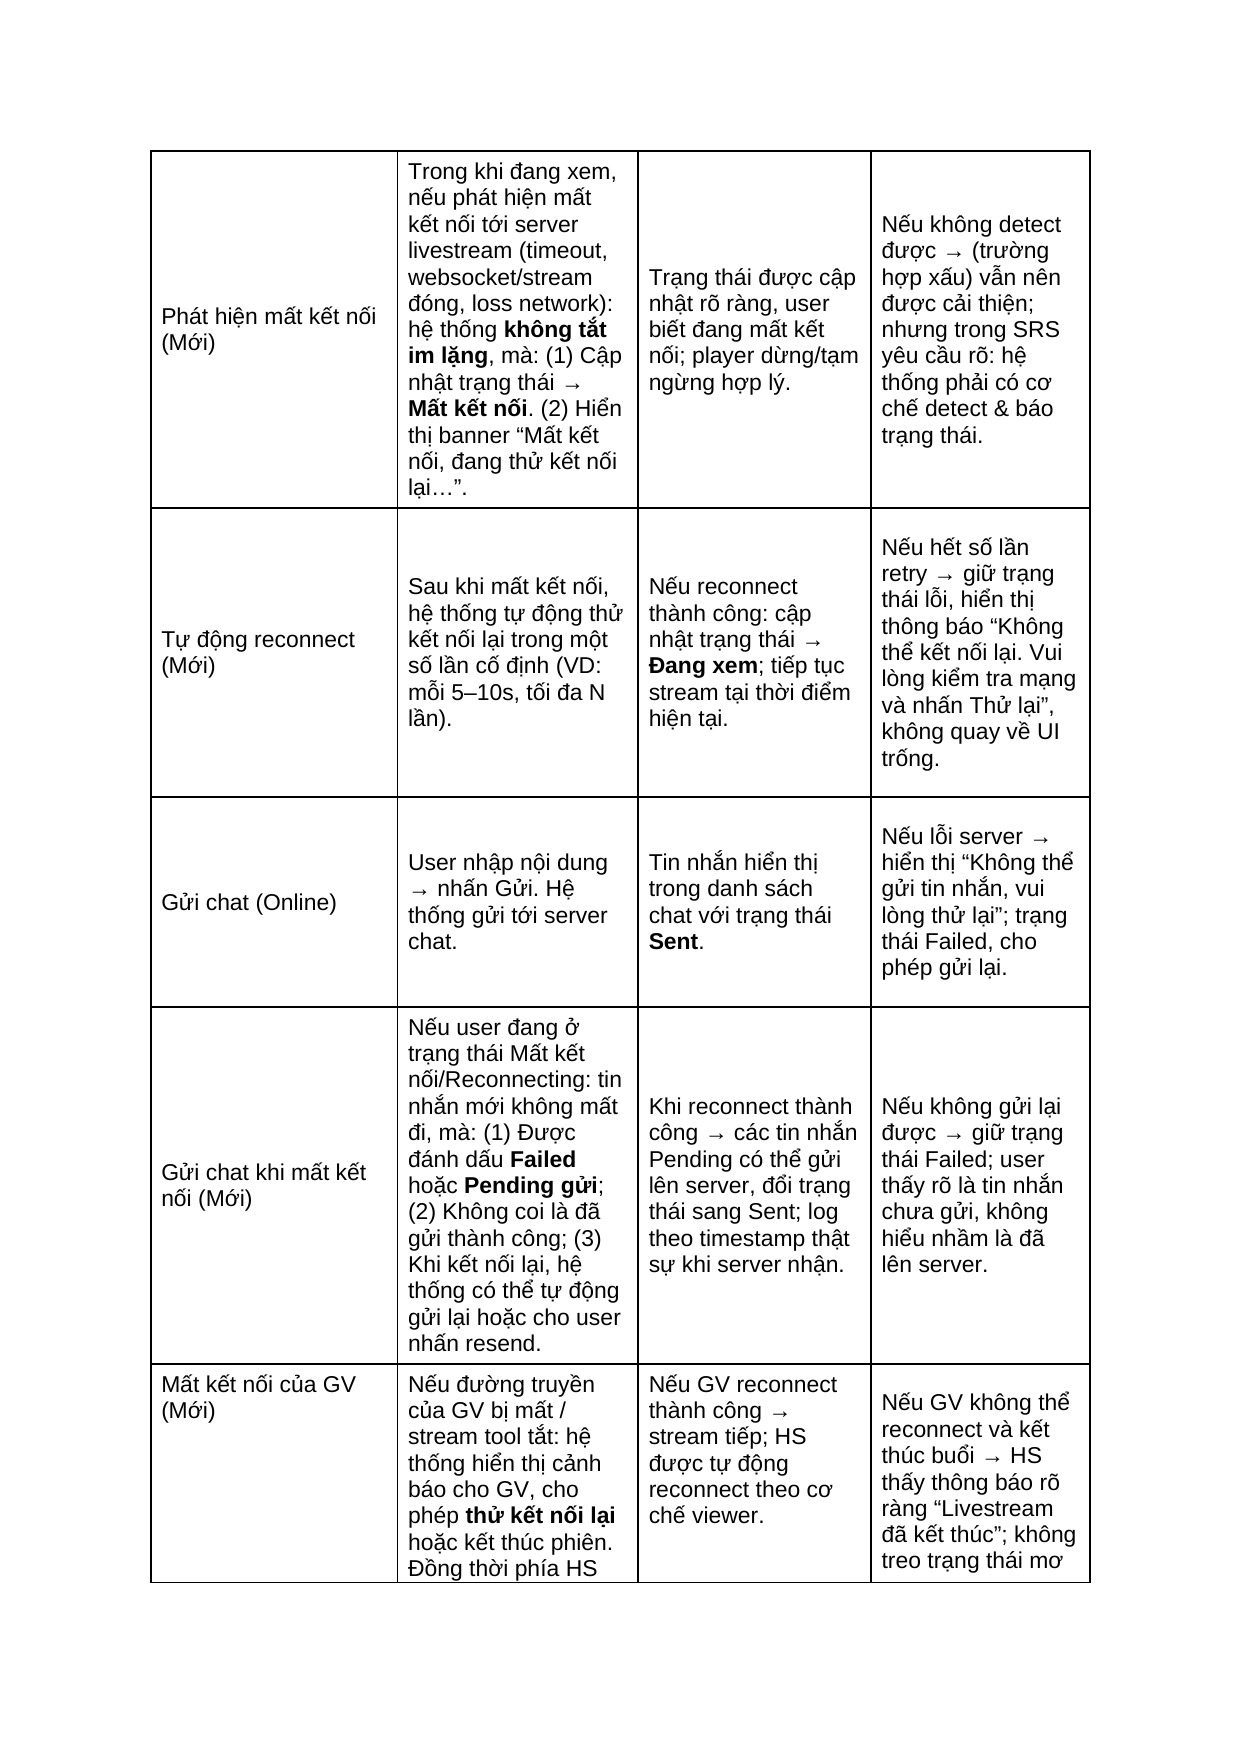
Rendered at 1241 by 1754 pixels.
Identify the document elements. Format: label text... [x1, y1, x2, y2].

table_cell Nếu không detect được → (trường hợp xấu) vẫn nên được cải thiện; nhưng trong SRS yêu cầu rõ: hệ thống phải có cơ chế detect & báo trạng thái. [872, 152, 1089, 507]
table_cell Phát hiện mất kết nối (Mới) [152, 152, 397, 507]
table_cell Nếu lỗi server → hiển thị “Không thể gửi tin nhắn, vui lòng thử lại”; trạng thái Failed, cho phép gửi lại. [872, 798, 1089, 1006]
table_cell Khi reconnect thành công → các tin nhắn Pending có thể gửi lên server, đổi trạng thái sang Sent; log theo timestamp thật sự khi server nhận. [639, 1008, 870, 1363]
table_cell Tự động reconnect (Mới) [152, 509, 397, 796]
table_cell Nếu hết số lần retry → giữ trạng thái lỗi, hiển thị thông báo “Không thể kết nối lại. Vui lòng kiểm tra mạng và nhấn Thử lại”, không quay về UI trống. [872, 509, 1089, 796]
table_cell User nhập nội dung → nhấn Gửi. Hệ thống gửi tới server chat. [398, 798, 637, 1006]
table_cell Trạng thái được cập nhật rõ ràng, user biết đang mất kết nối; player dừng/tạm ngừng hợp lý. [639, 152, 870, 507]
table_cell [152, 1365, 397, 1581]
table_cell Trong khi đang xem, nếu phát hiện mất kết nối tới server livestream (timeout, websocket/stream đóng, loss network): hệ thống không tắt im lặng, mà: (1) Cập nhật trạng thái → Mất kết nối. (2) Hiển thị banner “Mất kết nối, đang thử kết nối lại…”. [398, 152, 637, 507]
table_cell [398, 1365, 637, 1581]
table_cell Gửi chat (Online) [152, 798, 397, 1006]
table_cell Tin nhắn hiển thị trong danh sách chat với trạng thái Sent. [639, 798, 870, 1006]
table_cell Nếu user đang ở trạng thái Mất kết nối/Reconnecting: tin nhắn mới không mất đi, mà: (1) Được đánh dấu Failed hoặc Pending gửi; (2) Không coi là đã gửi thành công; (3) Khi kết nối lại, hệ thống có thể tự động gửi lại hoặc cho user nhấn resend. [398, 1008, 637, 1363]
table_cell Gửi chat khi mất kết nối (Mới) [152, 1008, 397, 1363]
table_cell Nếu reconnect thành công: cập nhật trạng thái → Đang xem; tiếp tục stream tại thời điểm hiện tại. [639, 509, 870, 796]
table_cell Sau khi mất kết nối, hệ thống tự động thử kết nối lại trong một số lần cố định (VD: mỗi 5–10s, tối đa N lần). [398, 509, 637, 796]
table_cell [639, 1365, 870, 1581]
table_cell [872, 1365, 1089, 1581]
table_cell Nếu không gửi lại được → giữ trạng thái Failed; user thấy rõ là tin nhắn chưa gửi, không hiểu nhầm là đã lên server. [872, 1008, 1089, 1363]
